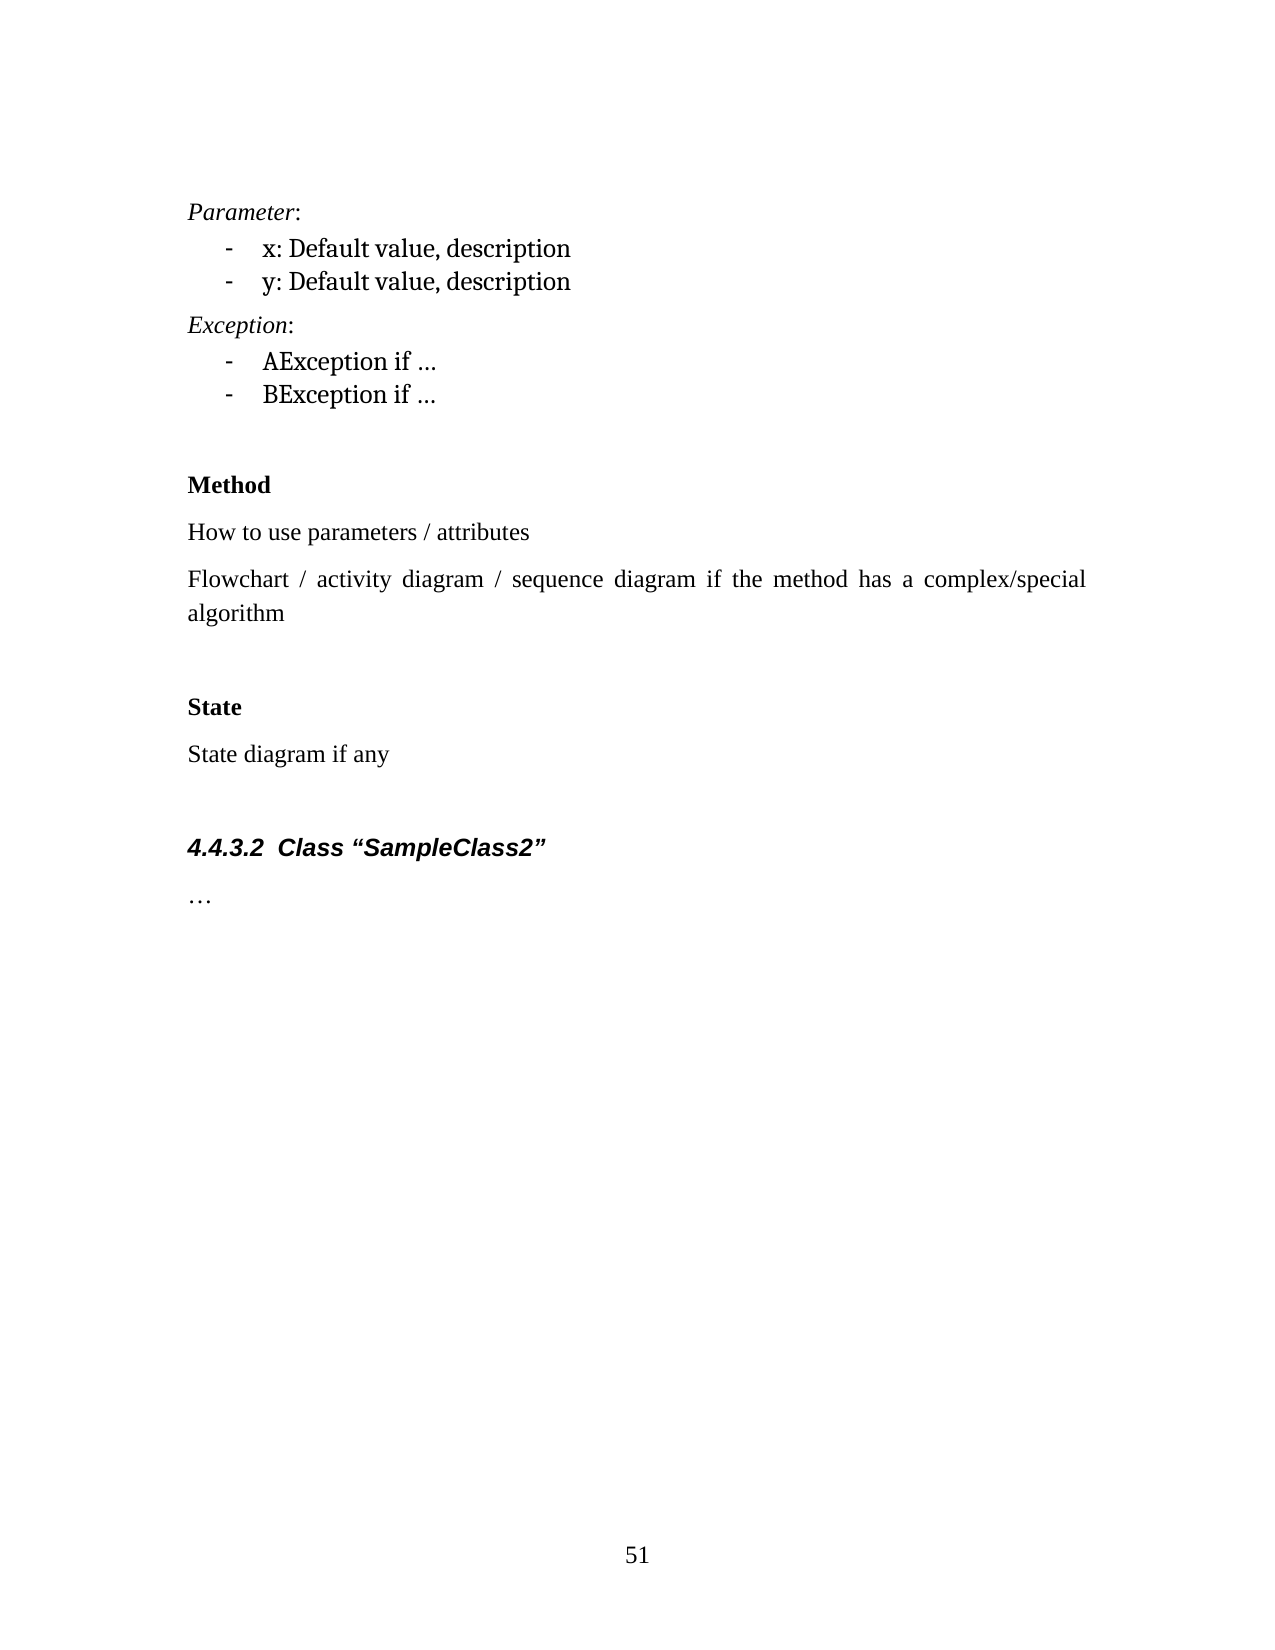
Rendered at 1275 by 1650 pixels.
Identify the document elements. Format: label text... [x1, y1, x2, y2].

list y: Default value, description [225, 264, 1087, 297]
text Method [187, 470, 1087, 499]
text State [187, 692, 1087, 721]
text Flowchart / activity diagram / sequence diagram if the method has a complex/special algorithm [187, 564, 1087, 627]
text State diagram if any [187, 739, 1087, 768]
subtitle Class “SampleClass2” [187, 833, 1087, 862]
list BException if … [225, 377, 1087, 411]
text Exception: [187, 310, 1087, 339]
text Parameter: [187, 197, 1087, 226]
list x: Default value, description [225, 231, 1087, 264]
text … [187, 880, 1087, 909]
text How to use parameters / attributes [187, 517, 1087, 546]
list AException if … [225, 344, 1087, 377]
